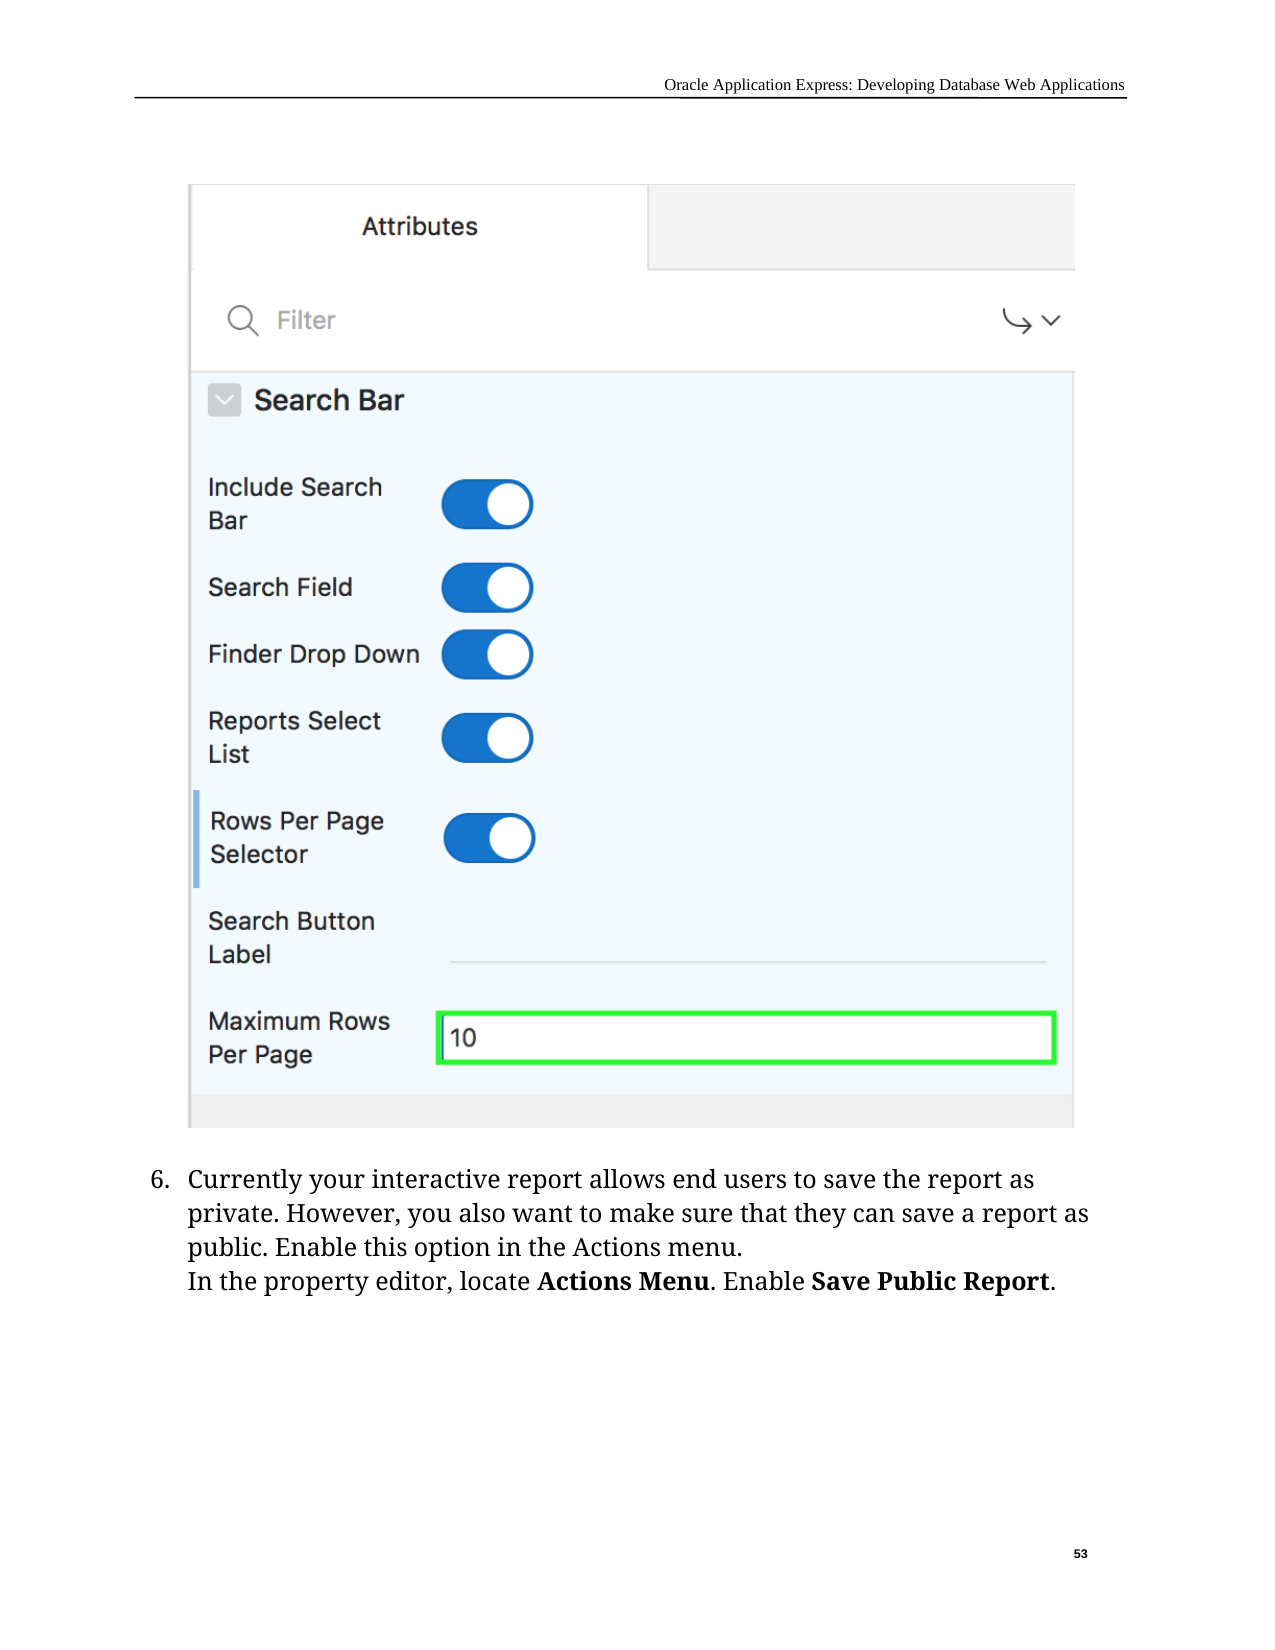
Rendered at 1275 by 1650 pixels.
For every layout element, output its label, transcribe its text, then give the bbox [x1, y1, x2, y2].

picture [187, 184, 1075, 1128]
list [150, 1162, 1125, 1332]
